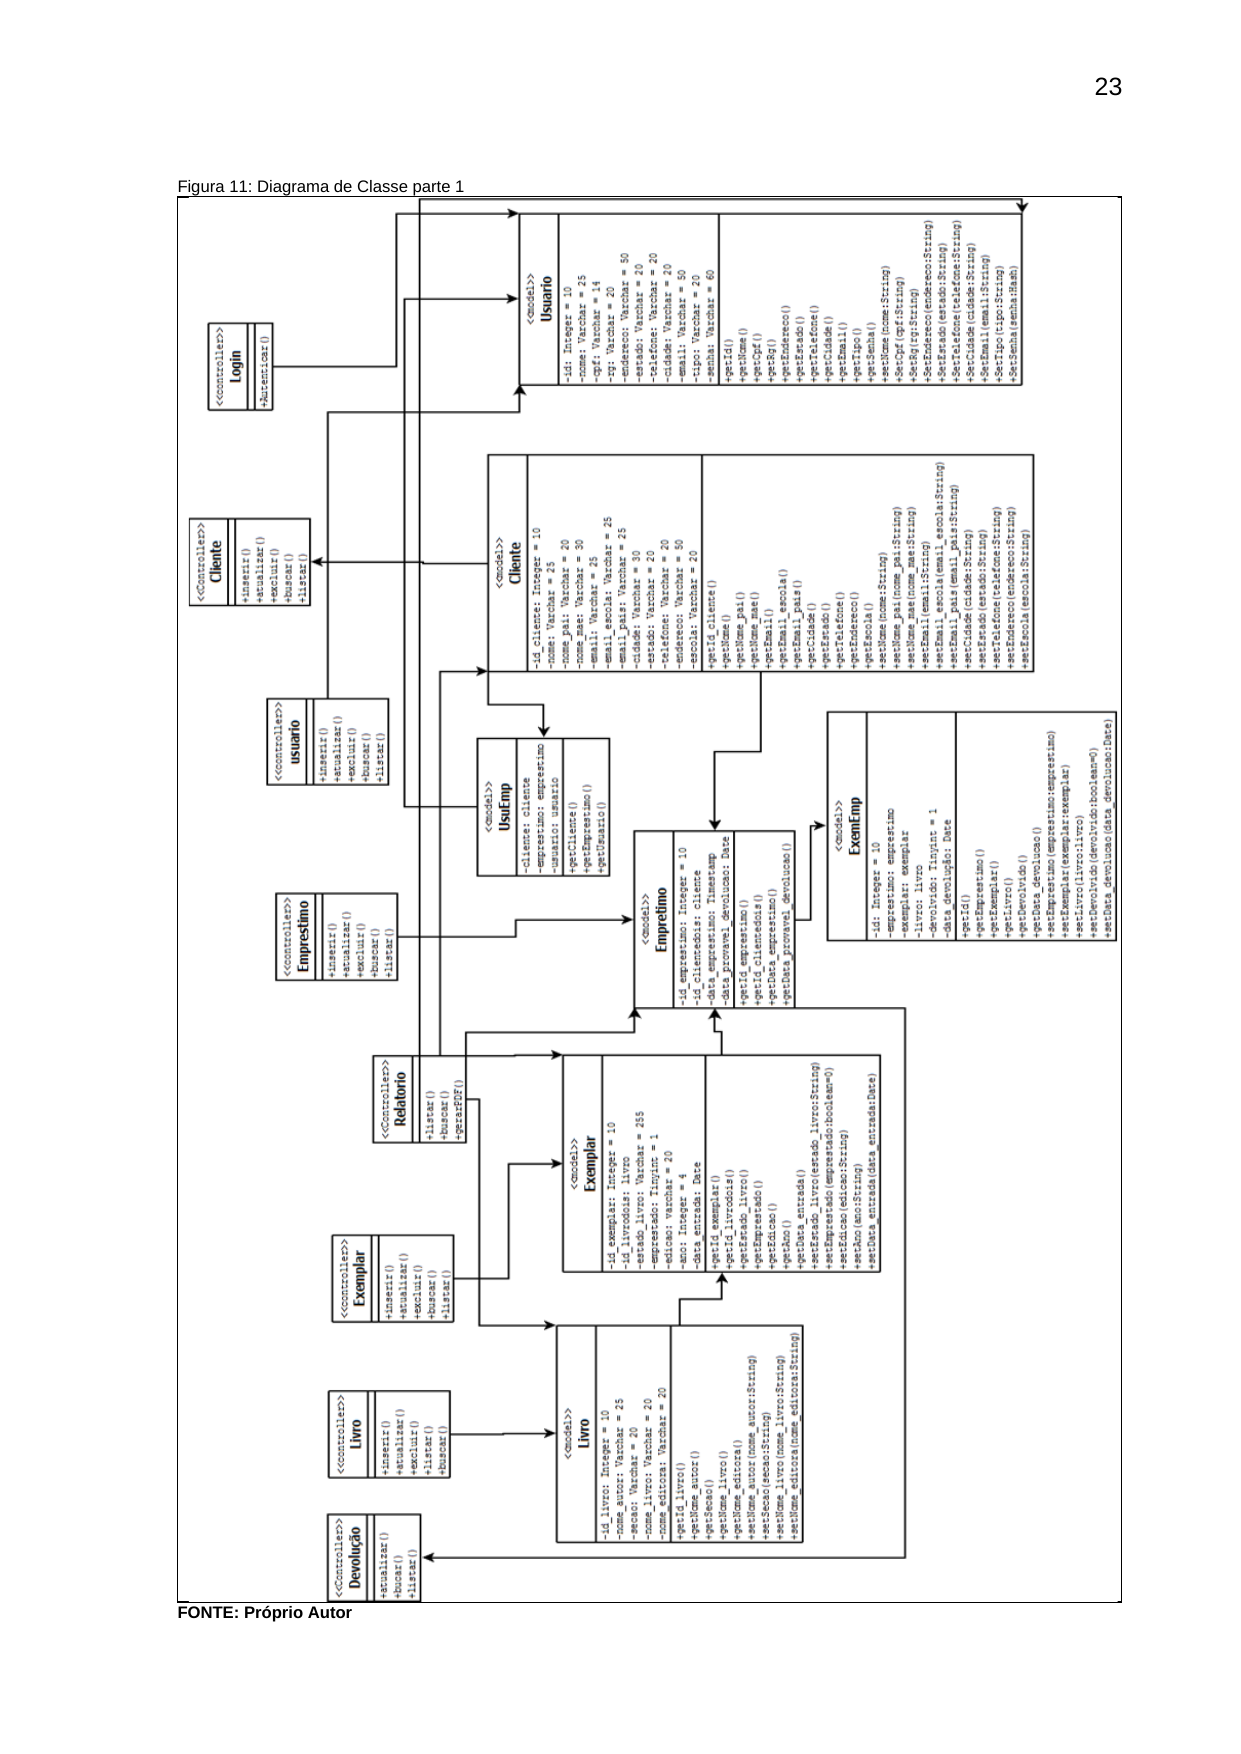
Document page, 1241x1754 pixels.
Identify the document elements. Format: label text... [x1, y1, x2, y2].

picture [188, 197, 1118, 1602]
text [177, 1603, 1122, 1622]
table_header [178, 198, 188, 1601]
text Figura 11: Diagrama de Classe parte 1 [177, 177, 1122, 196]
